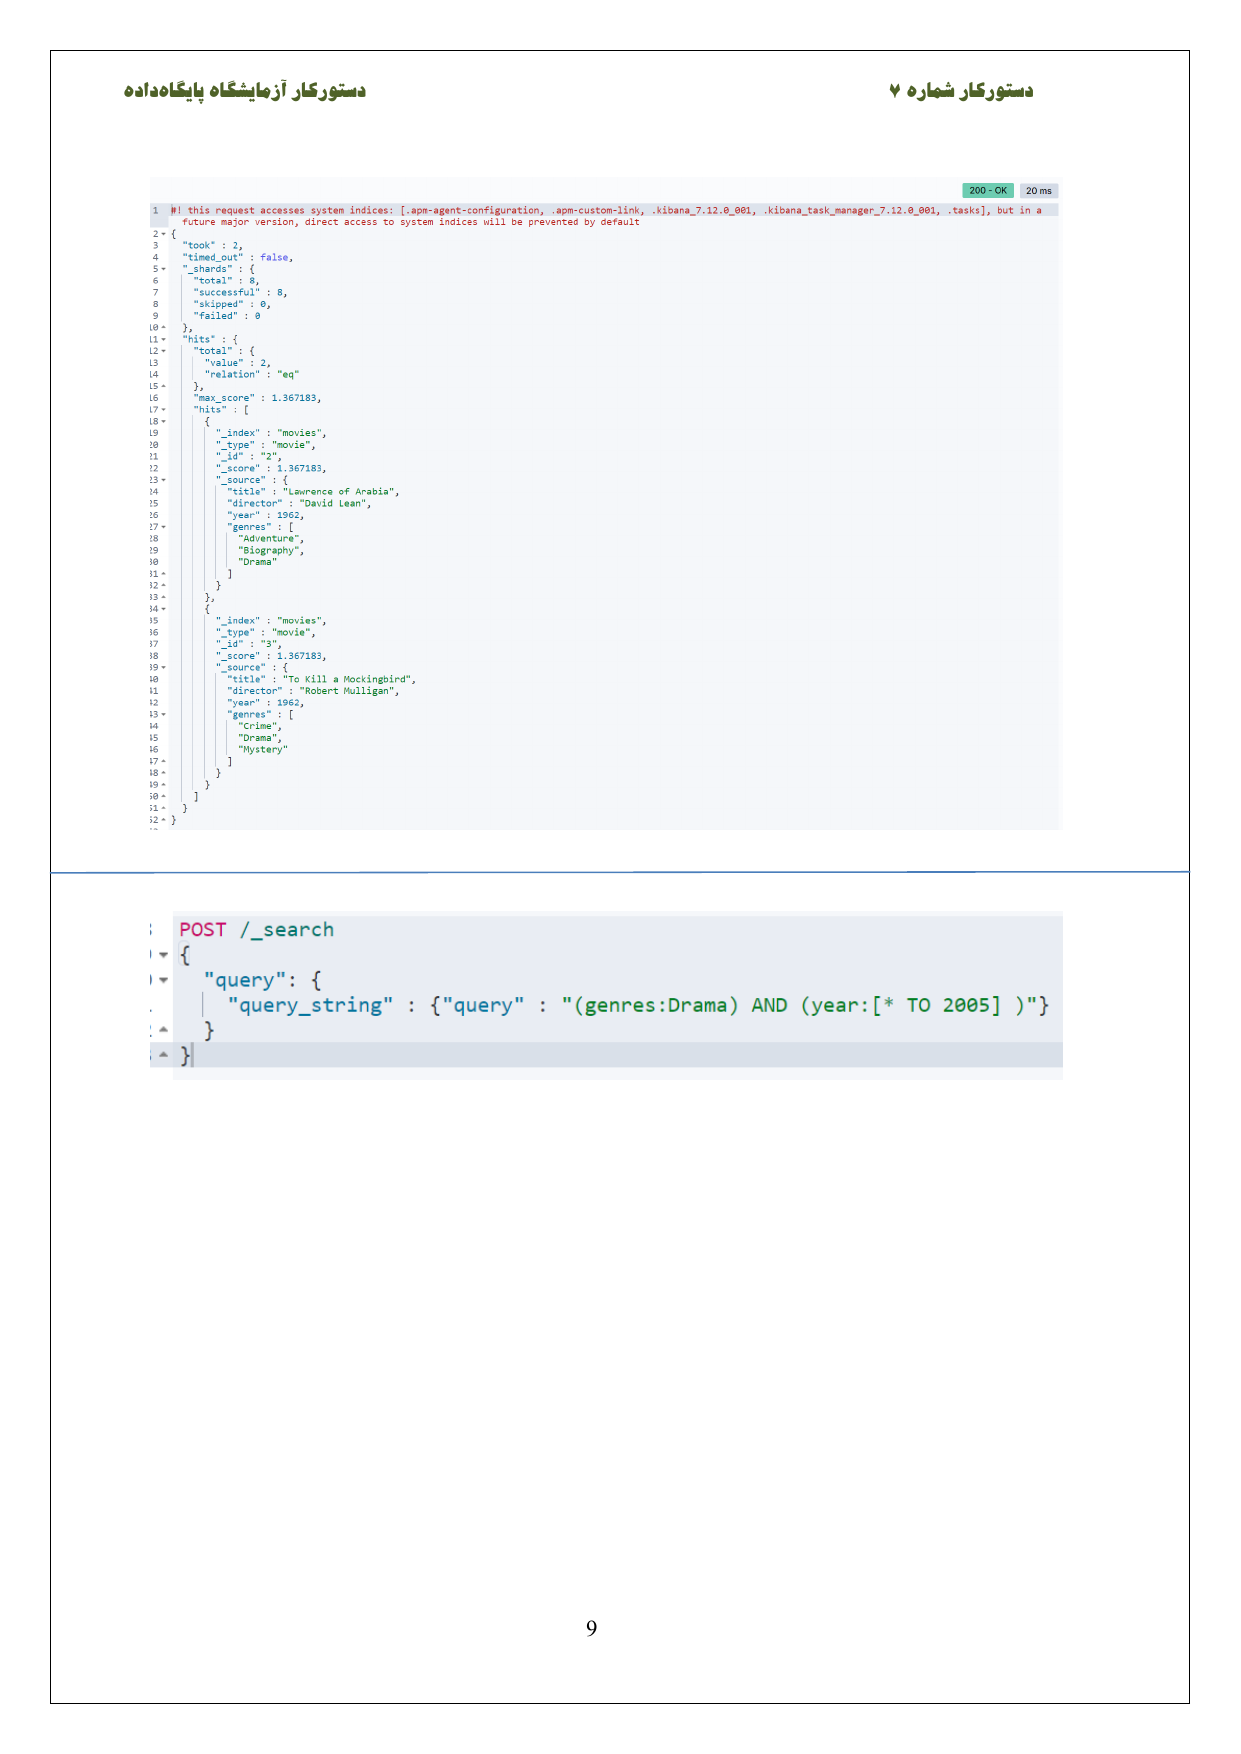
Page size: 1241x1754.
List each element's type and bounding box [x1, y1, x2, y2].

picture [150, 911, 1063, 1080]
picture [150, 177, 1063, 830]
